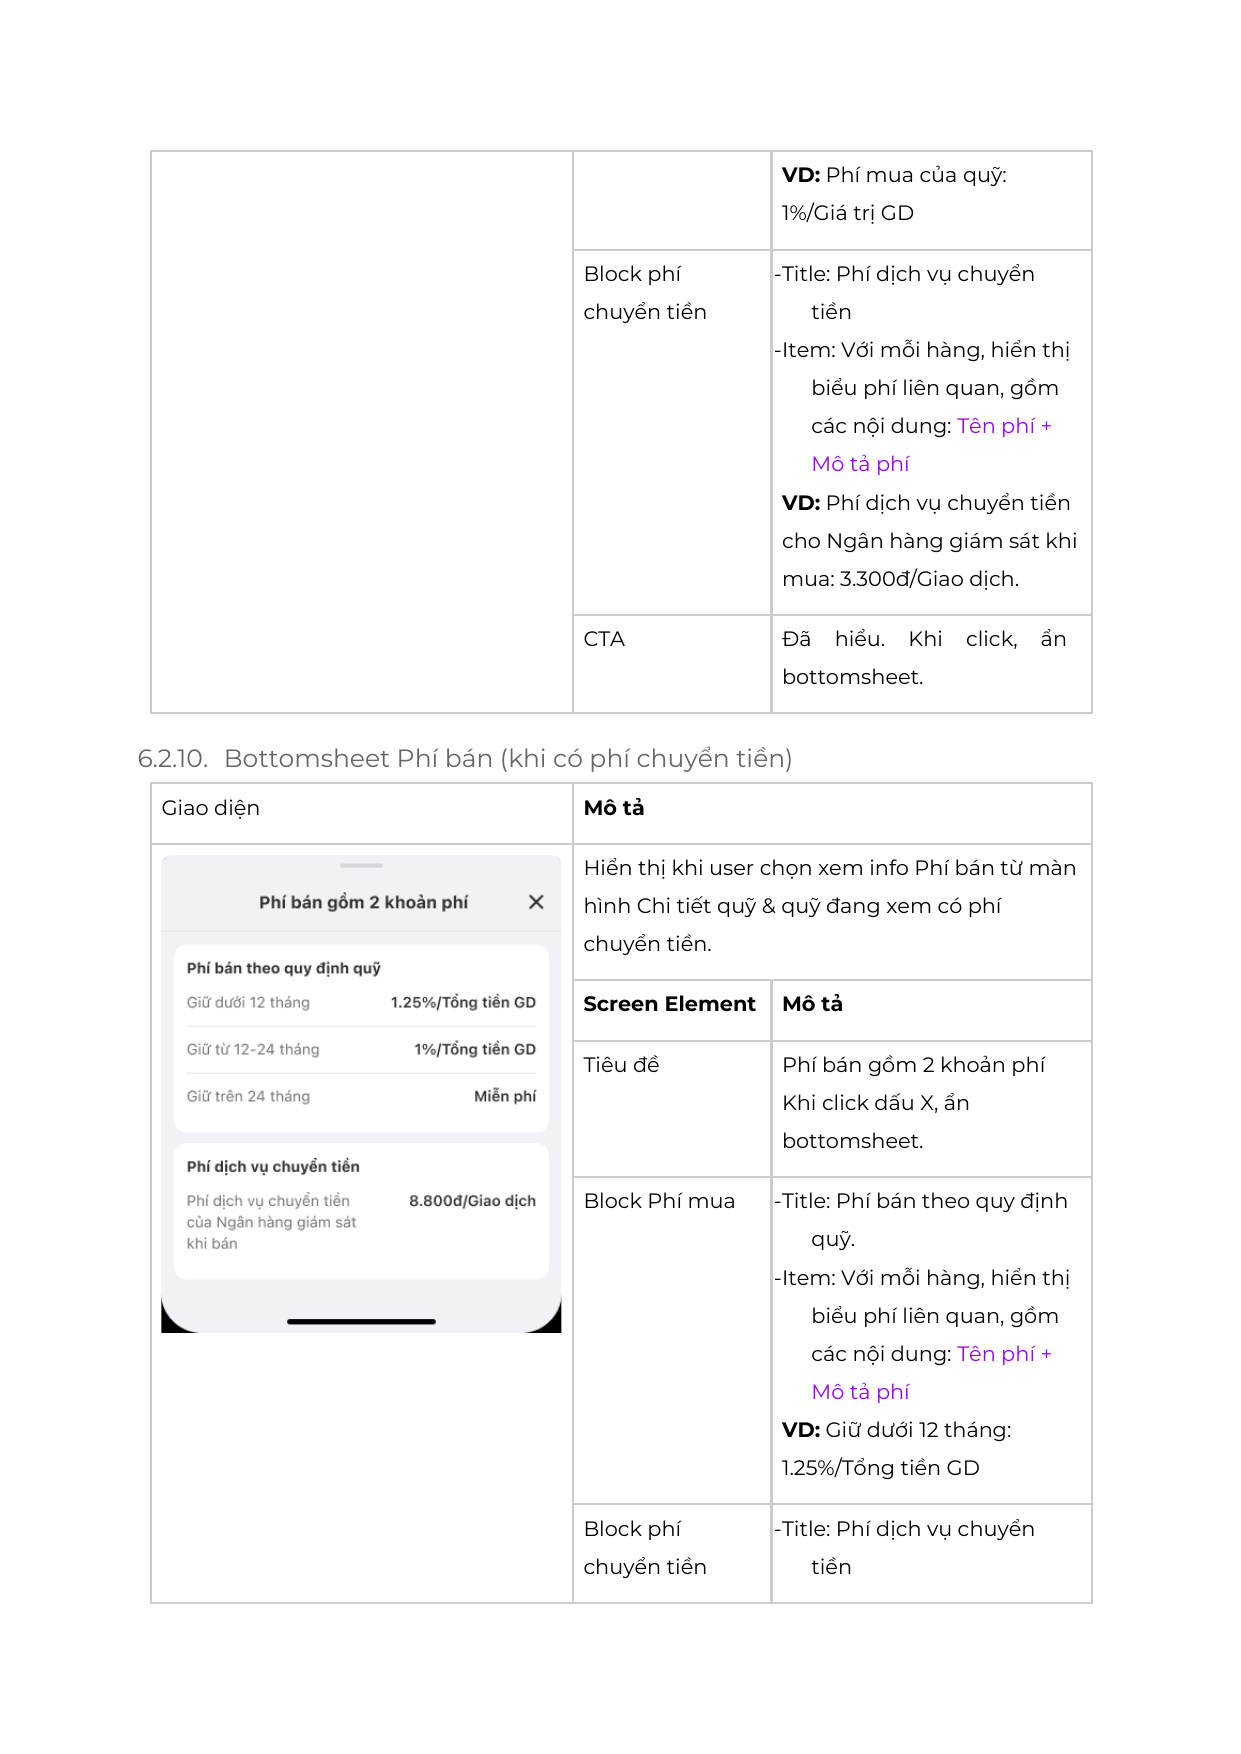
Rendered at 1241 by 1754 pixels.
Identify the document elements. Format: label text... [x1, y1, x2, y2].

picture [161, 855, 562, 1333]
subtitle Bottomsheet Phí bán (khi có phí chuyển tiền) [208, 743, 1090, 774]
